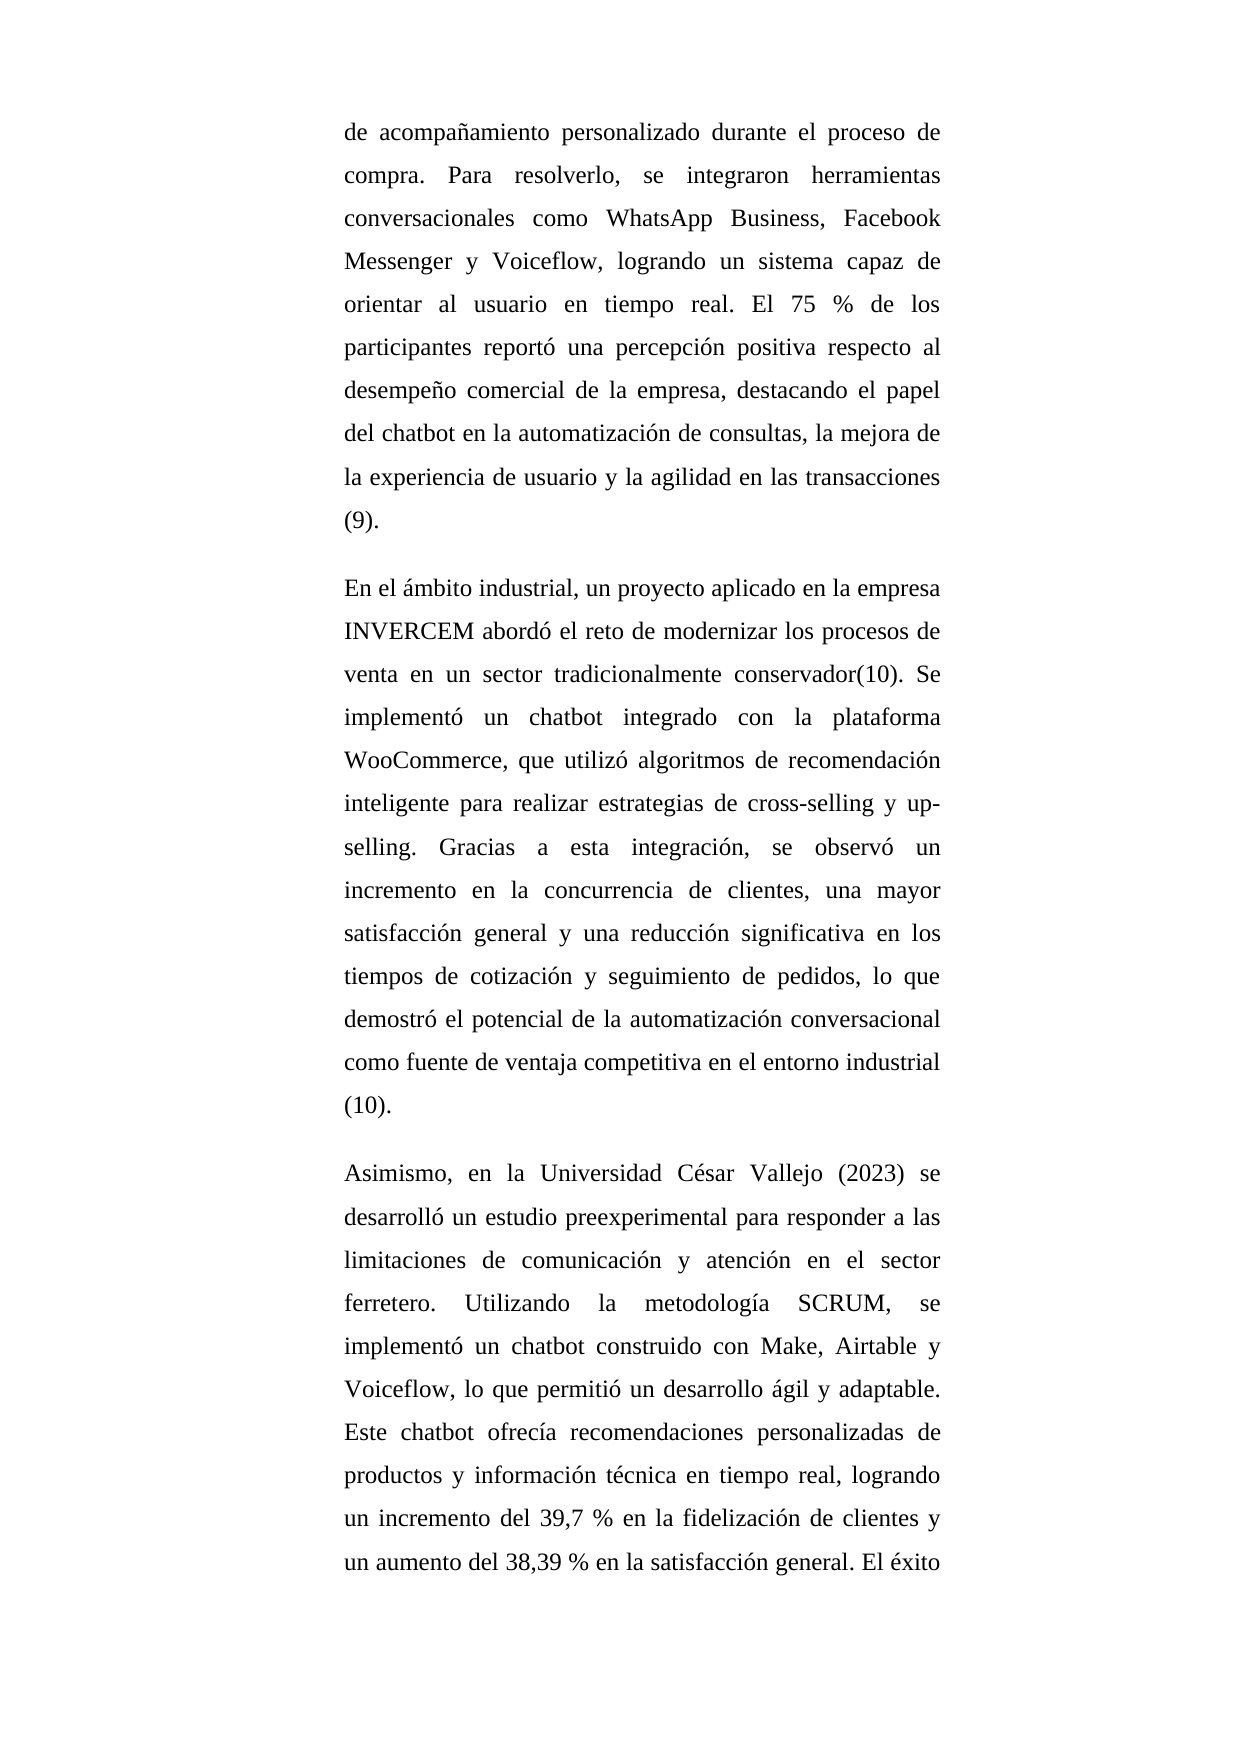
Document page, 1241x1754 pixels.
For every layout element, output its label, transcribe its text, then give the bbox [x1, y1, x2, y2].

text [344, 1158, 941, 1575]
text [344, 117, 941, 533]
text En el ámbito industrial, un proyecto aplicado en la empresa INVERCEM abordó el reto de modernizar los procesos de venta en un sector tradicionalmente conservador(10). Se implementó un chatbot integrado con la plataforma WooCommerce, que utilizó algoritmos de recomendación inteligente para realizar estrategias de cross-selling y up-selling. Gracias a esta integración, se observó un incremento en la concurrencia de clientes, una mayor satisfacción general y una reducción significativa en los tiempos de cotización y seguimiento de pedidos, lo que demostró el potencial de la automatización conversacional como fuente de ventaja competitiva en el entorno industrial (10). [344, 573, 941, 1119]
